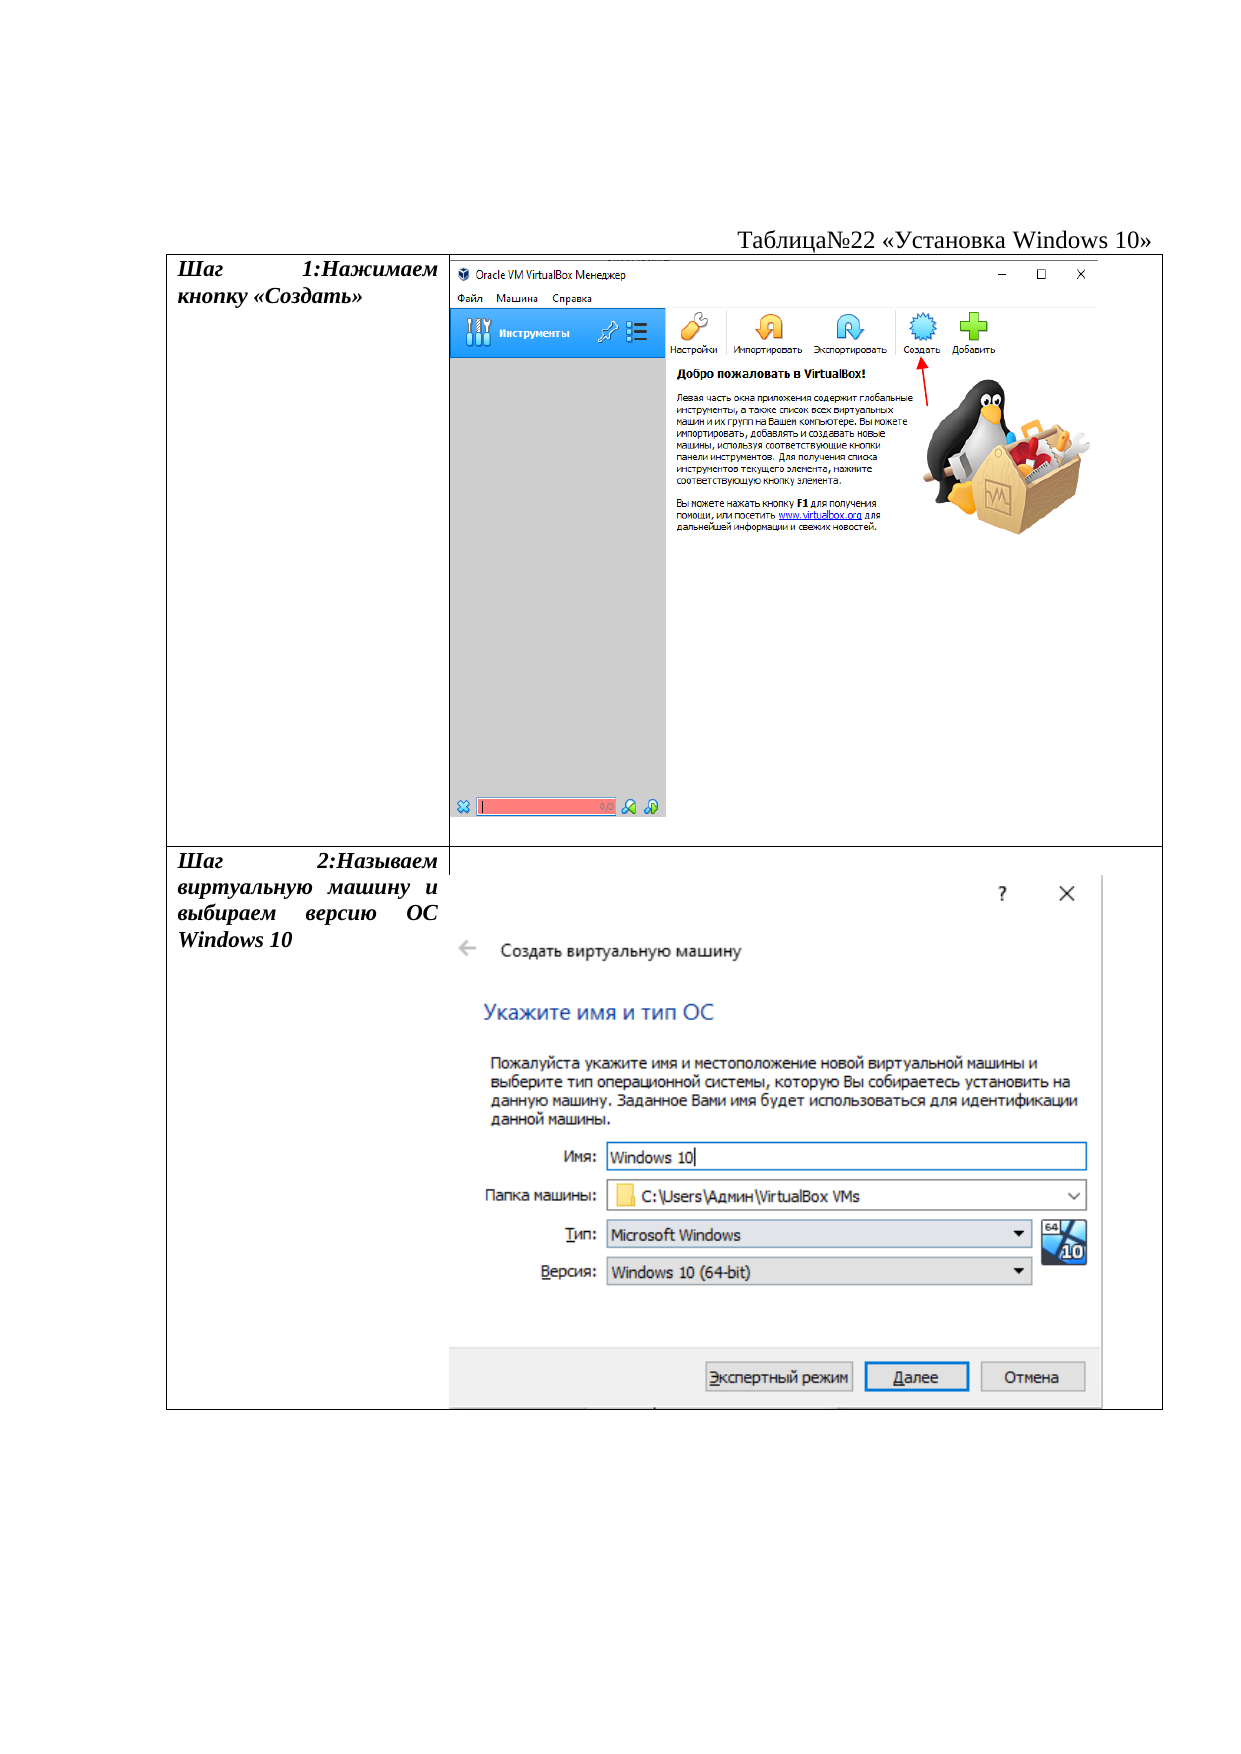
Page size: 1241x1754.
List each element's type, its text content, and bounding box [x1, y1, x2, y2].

text Таблица№22 «Установка Windows 10» [259, 226, 1152, 254]
picture [449, 875, 1103, 1409]
table_cell [450, 847, 1162, 1409]
picture [450, 260, 1098, 817]
table_header [450, 255, 1162, 846]
table_cell Шаг 2:Называем виртуальную машину и выбираем версию ОС Windows 10 [167, 847, 449, 1409]
table_header Шаг 1:Нажимаем кнопку «Создать» [167, 255, 449, 846]
